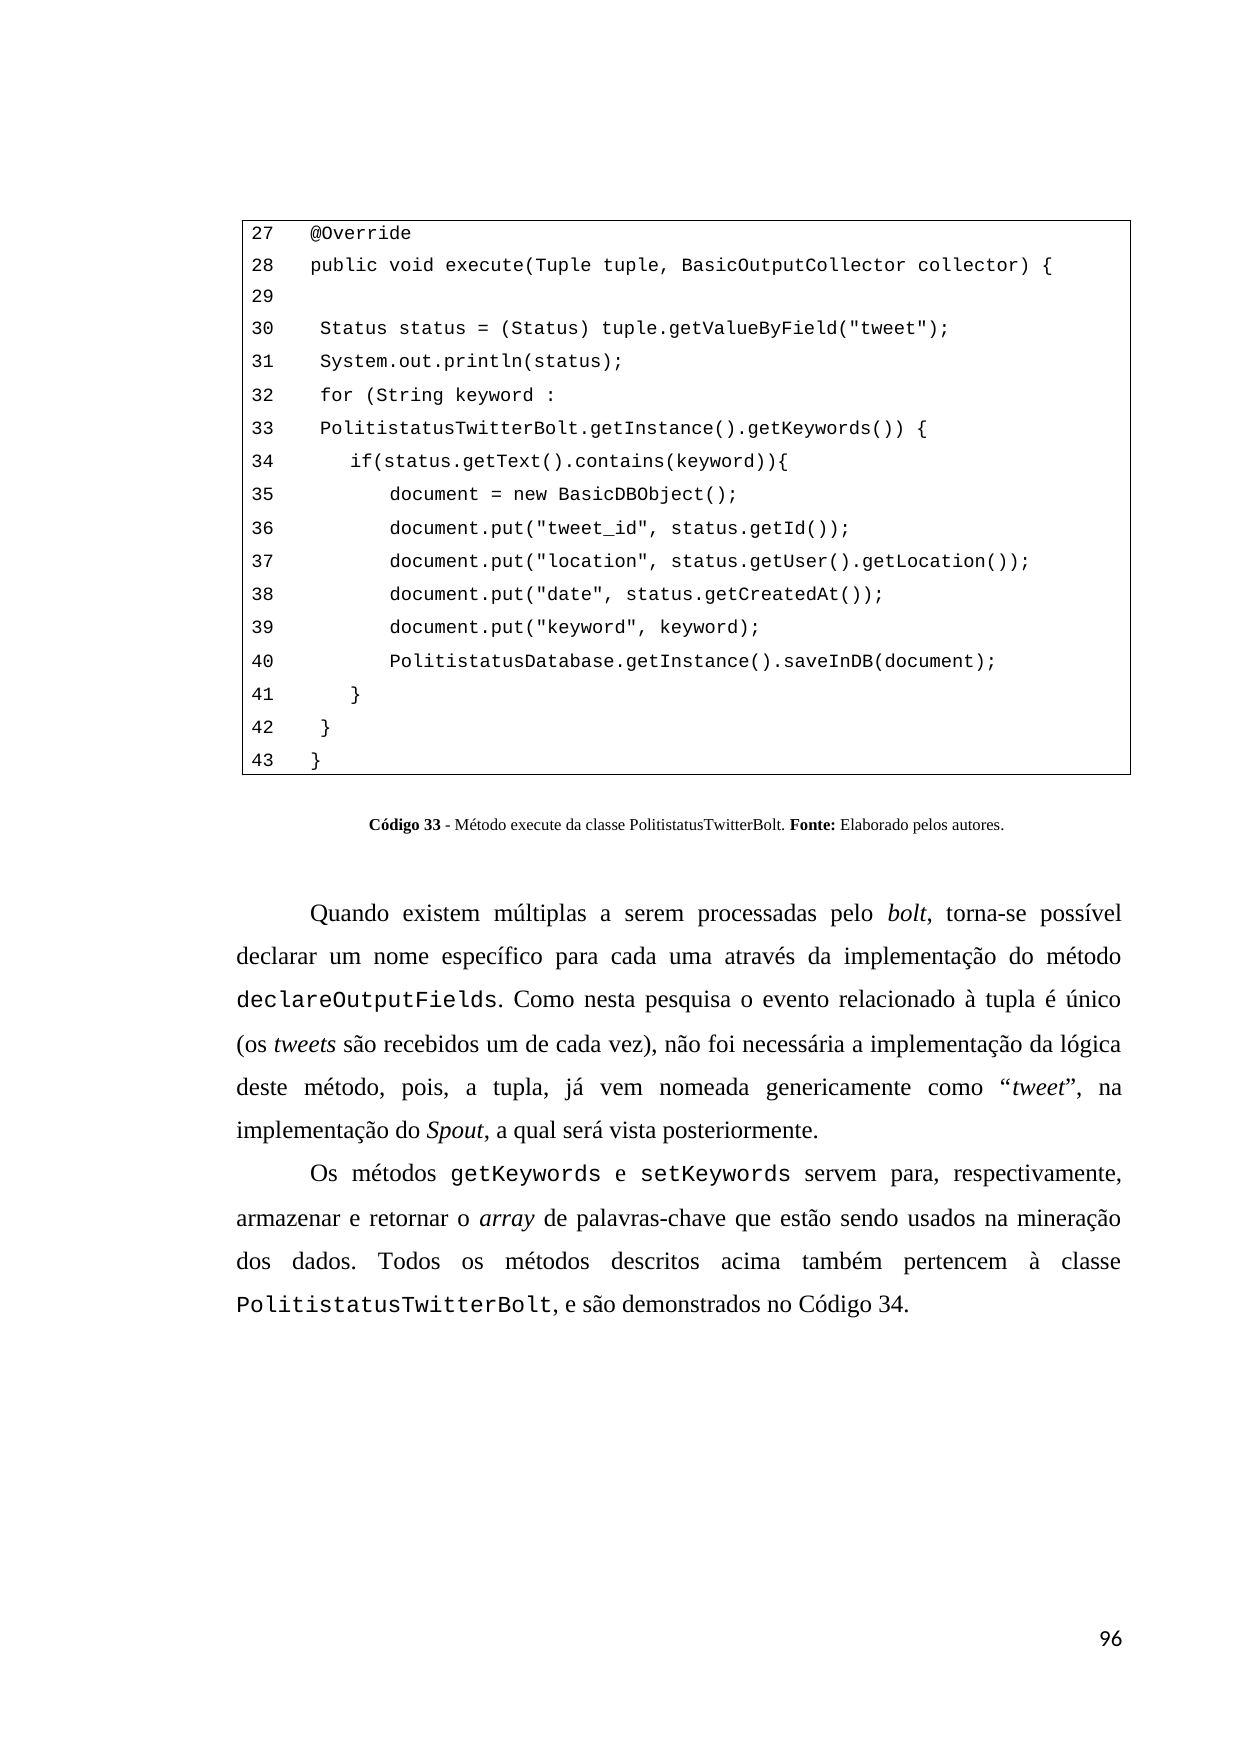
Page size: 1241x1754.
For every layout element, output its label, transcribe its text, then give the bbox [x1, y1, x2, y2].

list document.put("tweet_id", status.getId()); [243, 515, 1130, 540]
list Status status = (Status) tuple.getValueByField("tweet"); [243, 316, 1130, 340]
list } [243, 715, 1130, 739]
list } [243, 681, 1130, 706]
list document.put("date", status.getCreatedAt()); [243, 582, 1130, 606]
text Os métodos getKeywords e setKeywords servem para, respectivamente, armazenar e retornar o array de palavras-chave que estão sendo usados na mineração dos dados. Todos os métodos descritos acima também pertencem à classe PolitistatusTwitterBolt, e são demonstrados no Código 34. [236, 1158, 1122, 1319]
list if(status.getText().contains(keyword)){ [243, 449, 1130, 473]
list PolitistatusTwitterBolt.getInstance().getKeywords()) { [243, 416, 1130, 440]
list document = new BasicDBObject(); [243, 482, 1130, 506]
list public void execute(Tuple tuple, BasicOutputCollector collector) { [243, 252, 1130, 277]
list document.put("location", status.getUser().getLocation()); [243, 548, 1130, 573]
text Quando existem múltiplas a serem processadas pelo bolt, torna-se possível declarar um nome específico para cada uma através da implementação do método declareOutputFields. Como nesta pesquisa o evento relacionado à tupla é único (os tweets são recebidos um de cada vez), não foi necessária a implementação da lógica deste método, pois, a tupla, já vem nomeada genericamente como “tweet”, na implementação do Spout, a qual será vista posteriormente. [236, 898, 1122, 1144]
list for (String keyword : [243, 382, 1130, 407]
text Código 33 - Método execute da classe PolitistatusTwitterBolt. Fonte: Elaborado pelos autores. [236, 815, 1122, 834]
list System.out.println(status); [243, 349, 1130, 373]
list PolitistatusDatabase.getInstance().saveInDB(document); [243, 648, 1130, 673]
list document.put("keyword", keyword); [243, 615, 1130, 639]
list @Override [243, 221, 1130, 245]
list } [243, 748, 1130, 774]
